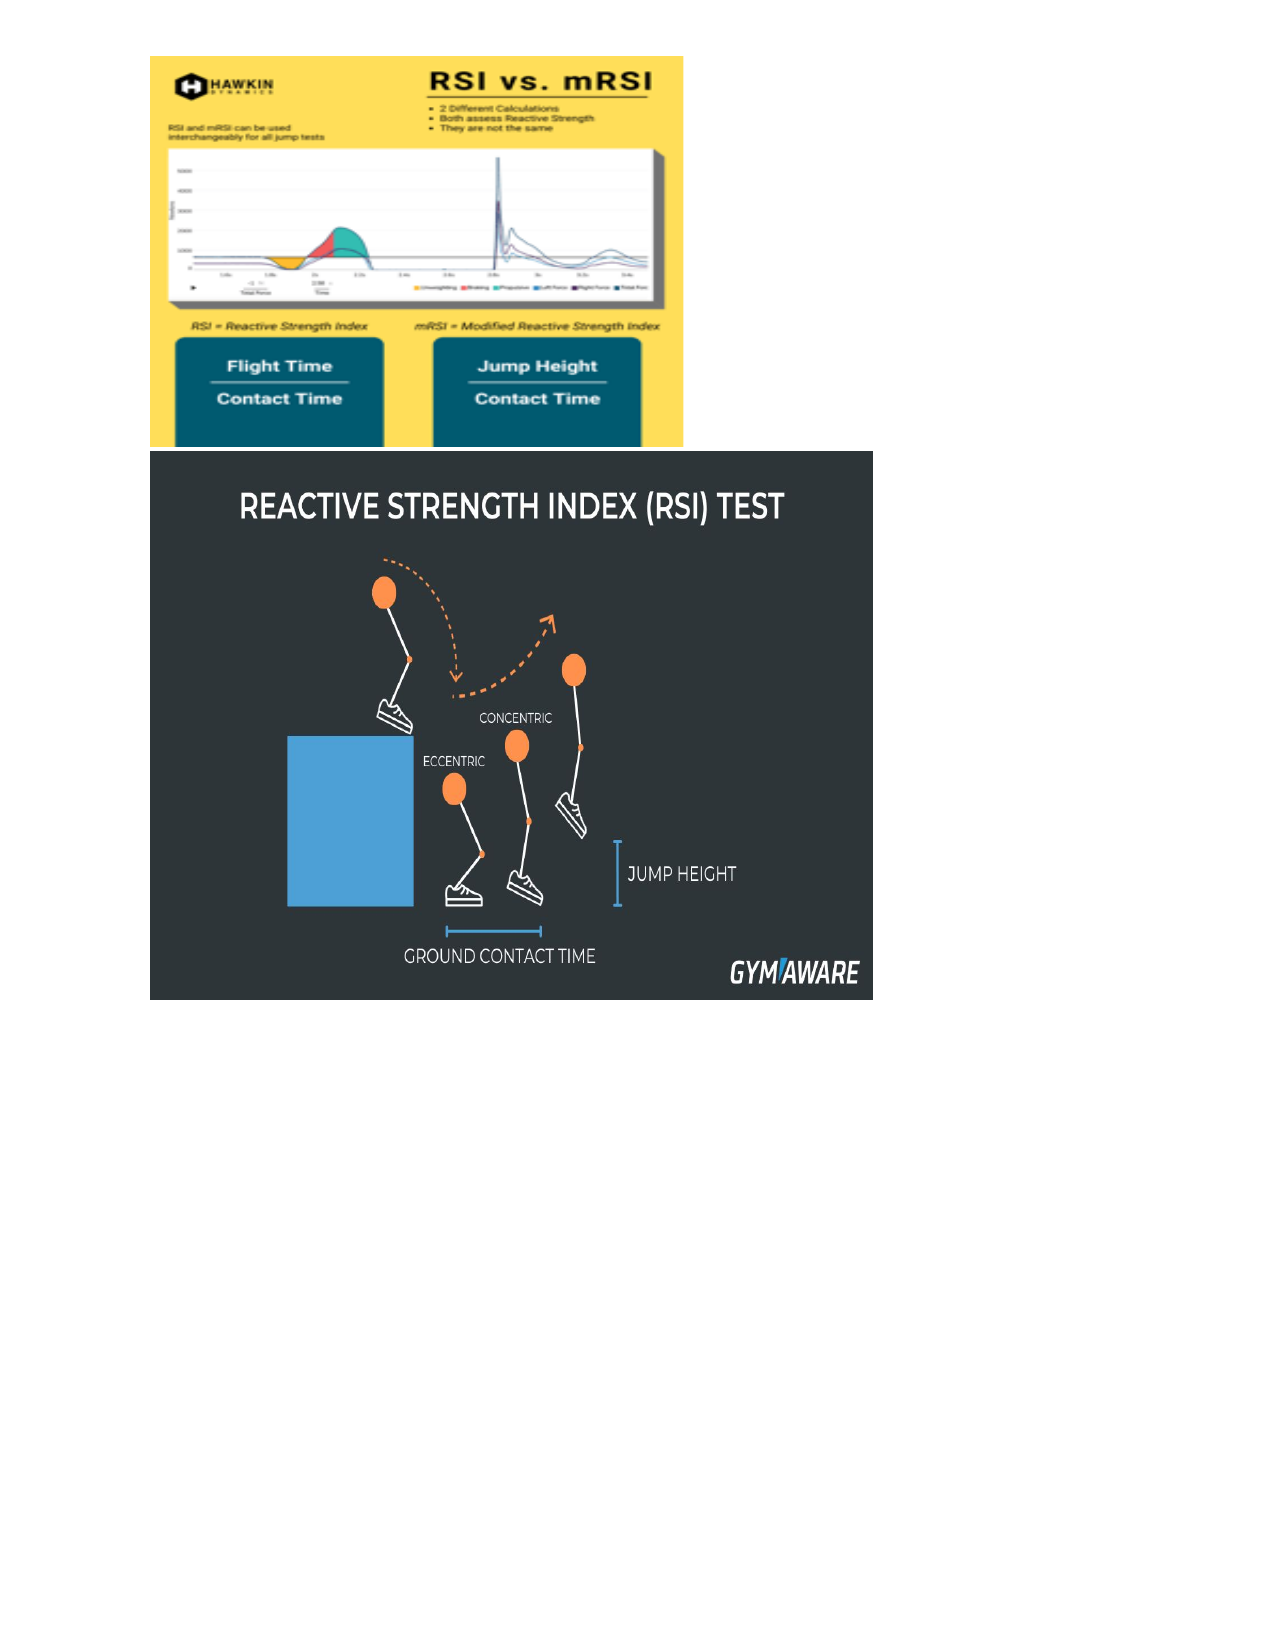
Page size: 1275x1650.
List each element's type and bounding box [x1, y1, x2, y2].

picture [477, 360, 530, 374]
picture [150, 451, 873, 1000]
picture [553, 392, 600, 404]
picture [217, 392, 290, 404]
picture [295, 392, 343, 404]
picture [474, 392, 548, 404]
picture [227, 360, 279, 374]
picture [285, 360, 333, 371]
picture [536, 360, 597, 374]
picture [150, 56, 684, 447]
